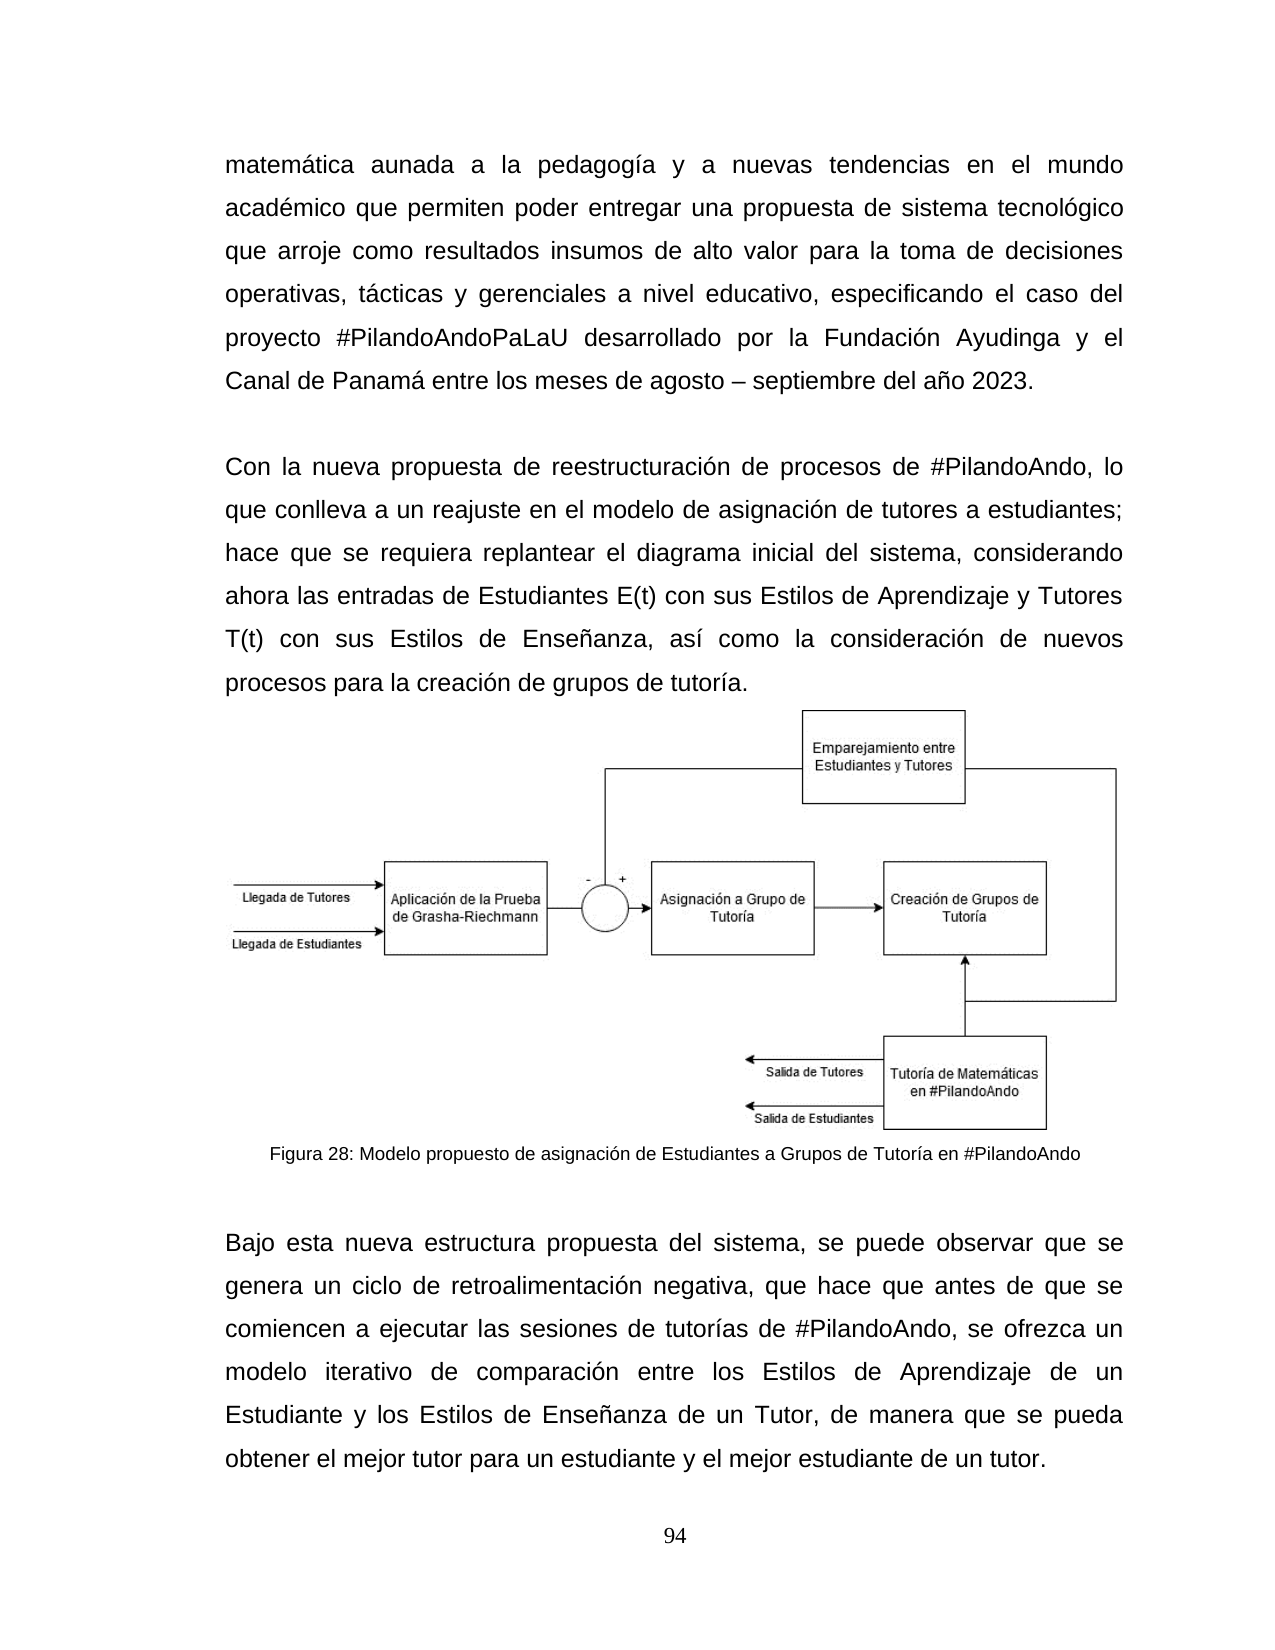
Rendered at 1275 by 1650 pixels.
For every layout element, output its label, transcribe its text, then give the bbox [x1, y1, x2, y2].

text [225, 150, 1125, 394]
text Figura 28: Modelo propuesto de asignación de Estudiantes a Grupos de Tutoría en #PilandoAndo [225, 1142, 1125, 1164]
text Con la nueva propuesta de reestructuración de procesos de #PilandoAndo, lo que conlleva a un reajuste en el modelo de asignación de tutores a estudiantes; hace que se requiera replantear el diagrama inicial del sistema, considerando ahora las entradas de Estudiantes E(t) con sus Estilos de Aprendizaje y Tutores T(t) con sus Estilos de Enseñanza, así como la consideración de nuevos procesos para la creación de grupos de tutoría. [225, 452, 1125, 696]
picture [225, 710, 1125, 1130]
text Bajo esta nueva estructura propuesta del sistema, se puede observar que se genera un ciclo de retroalimentación negativa, que hace que antes de que se comiencen a ejecutar las sesiones de tutorías de #PilandoAndo, se ofrezca un modelo iterativo de comparación entre los Estilos de Aprendizaje de un Estudiante y los Estilos de Enseñanza de un Tutor, de manera que se pueda obtener el mejor tutor para un estudiante y el mejor estudiante de un tutor. [225, 1228, 1125, 1472]
